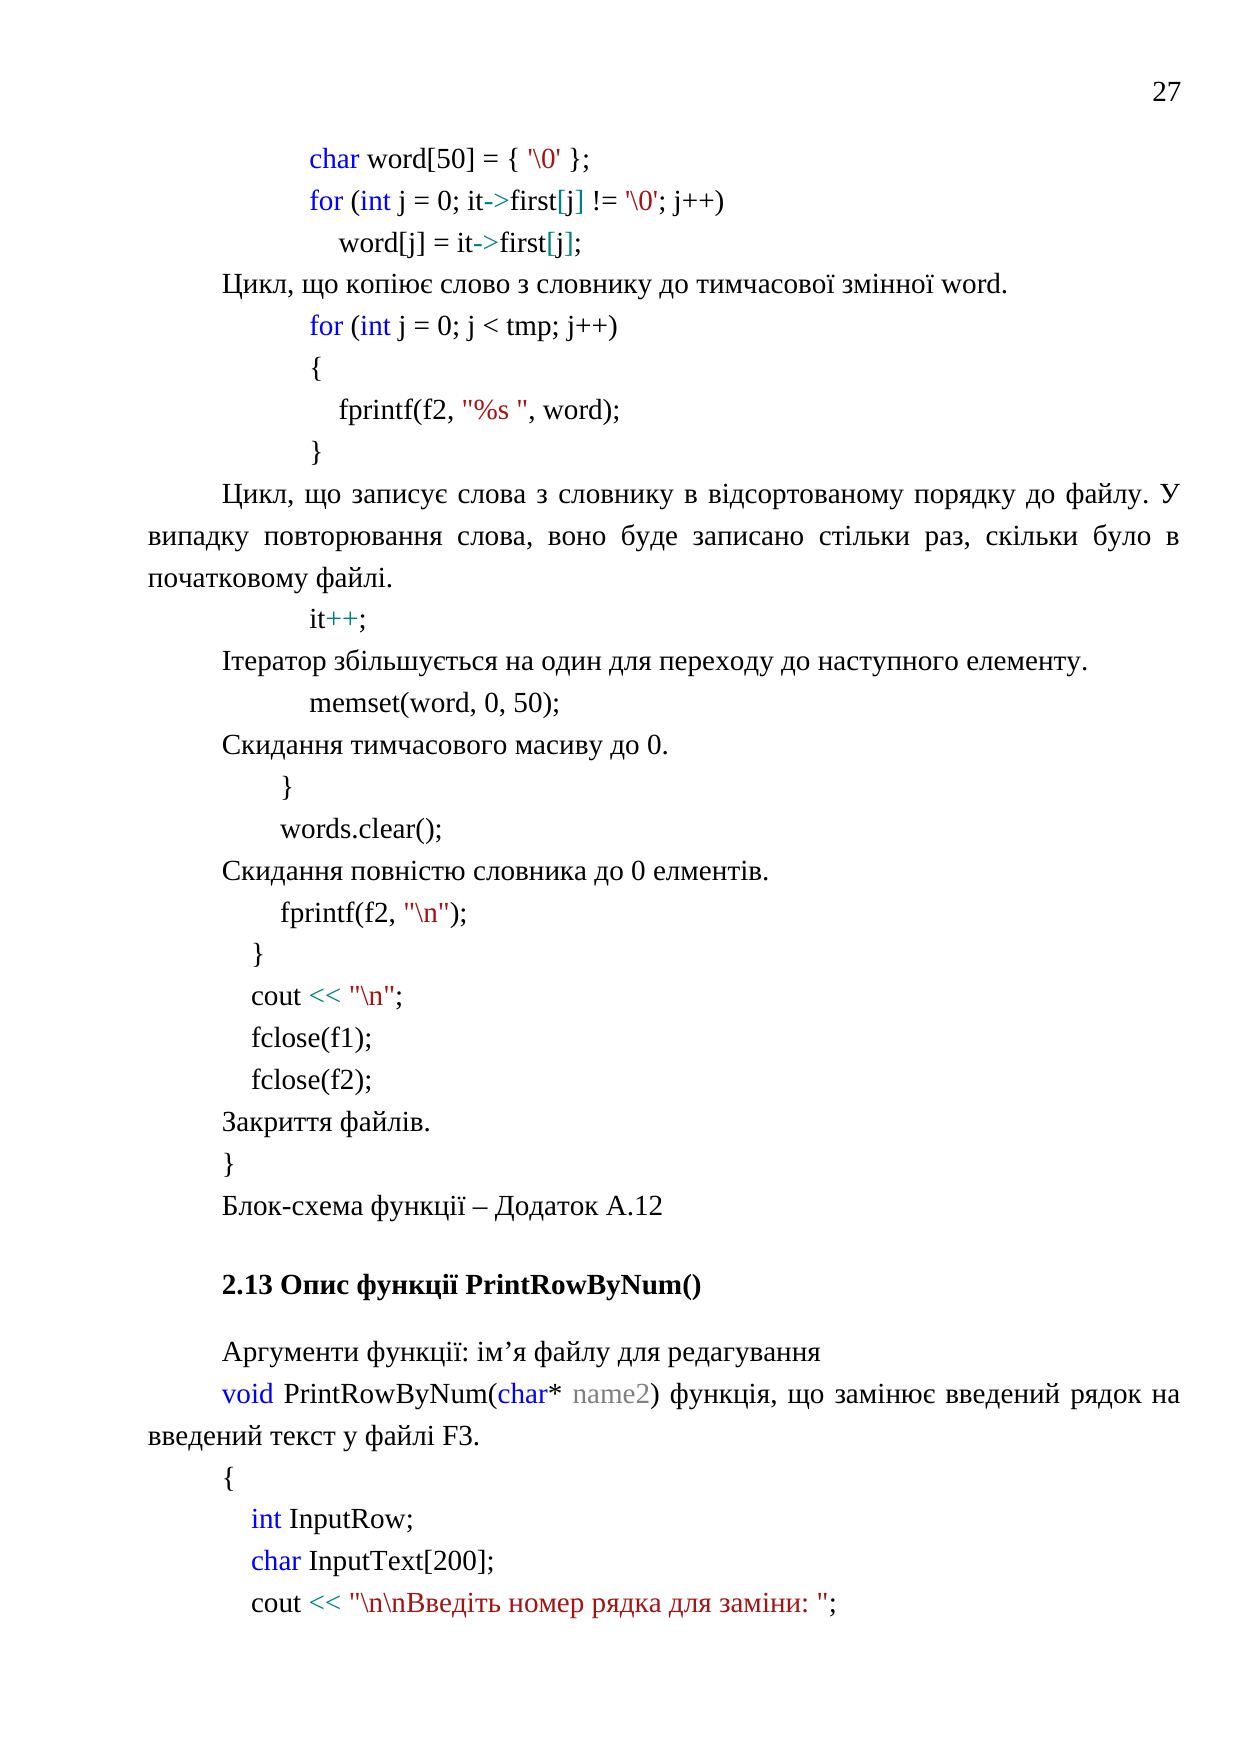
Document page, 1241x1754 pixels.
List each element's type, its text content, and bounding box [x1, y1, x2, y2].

text } [148, 434, 1181, 468]
text Скидання тимчасового масиву до 0. [148, 727, 1181, 761]
text { [148, 350, 1181, 384]
subtitle 2.13 Опис функції PrintRowByNum() [148, 1267, 1181, 1301]
text fclose(f2); [148, 1062, 1181, 1096]
text for (int j = 0; it->first[j] != '\0'; j++) [148, 183, 1181, 216]
text fprintf(f2, "\n"); [148, 895, 1181, 928]
text it++; [148, 602, 1181, 635]
text char InputText[200]; [148, 1543, 1181, 1577]
text Закриття файлів. [148, 1104, 1181, 1138]
text Цикл, що копіює слово з словнику до тимчасової змінної word. [148, 267, 1181, 300]
text int InputRow; [148, 1502, 1181, 1535]
text cout << "\n"; [148, 978, 1181, 1012]
text Цикл, що записує слова з словнику в відсортованому порядку до файлу. У випадку повторювання слова, воно буде записано стільки раз, скільки було в початковому файлі. [148, 476, 1181, 593]
text Скидання повністю словника до 0 елментів. [148, 853, 1181, 886]
text } [148, 1146, 1181, 1179]
text fprintf(f2, "%s ", word); [148, 392, 1181, 426]
text { [148, 1460, 1181, 1493]
text Блок-схема функції – Додаток А.12 [148, 1188, 1181, 1221]
text words.clear(); [148, 811, 1181, 844]
text for (int j = 0; j < tmp; j++) [148, 308, 1181, 342]
text void PrintRowByNum(char* name2) функція, що замінює введений рядок на введений текст у файлі F3. [148, 1376, 1181, 1451]
text Ітератор збільшується на один для переходу до наступного елементу. [148, 643, 1181, 677]
text cout << "\n\nВведіть номер рядка для заміни: "; [148, 1585, 1181, 1619]
text char word[50] = { '\0' }; [148, 141, 1181, 174]
text memset(word, 0, 50); [148, 685, 1181, 719]
text } [148, 769, 1181, 803]
text Аргументи функції: ім’я файлу для редагування [148, 1334, 1181, 1368]
text } [148, 937, 1181, 970]
text fclose(f1); [148, 1020, 1181, 1054]
text word[j] = it->first[j]; [148, 225, 1181, 258]
